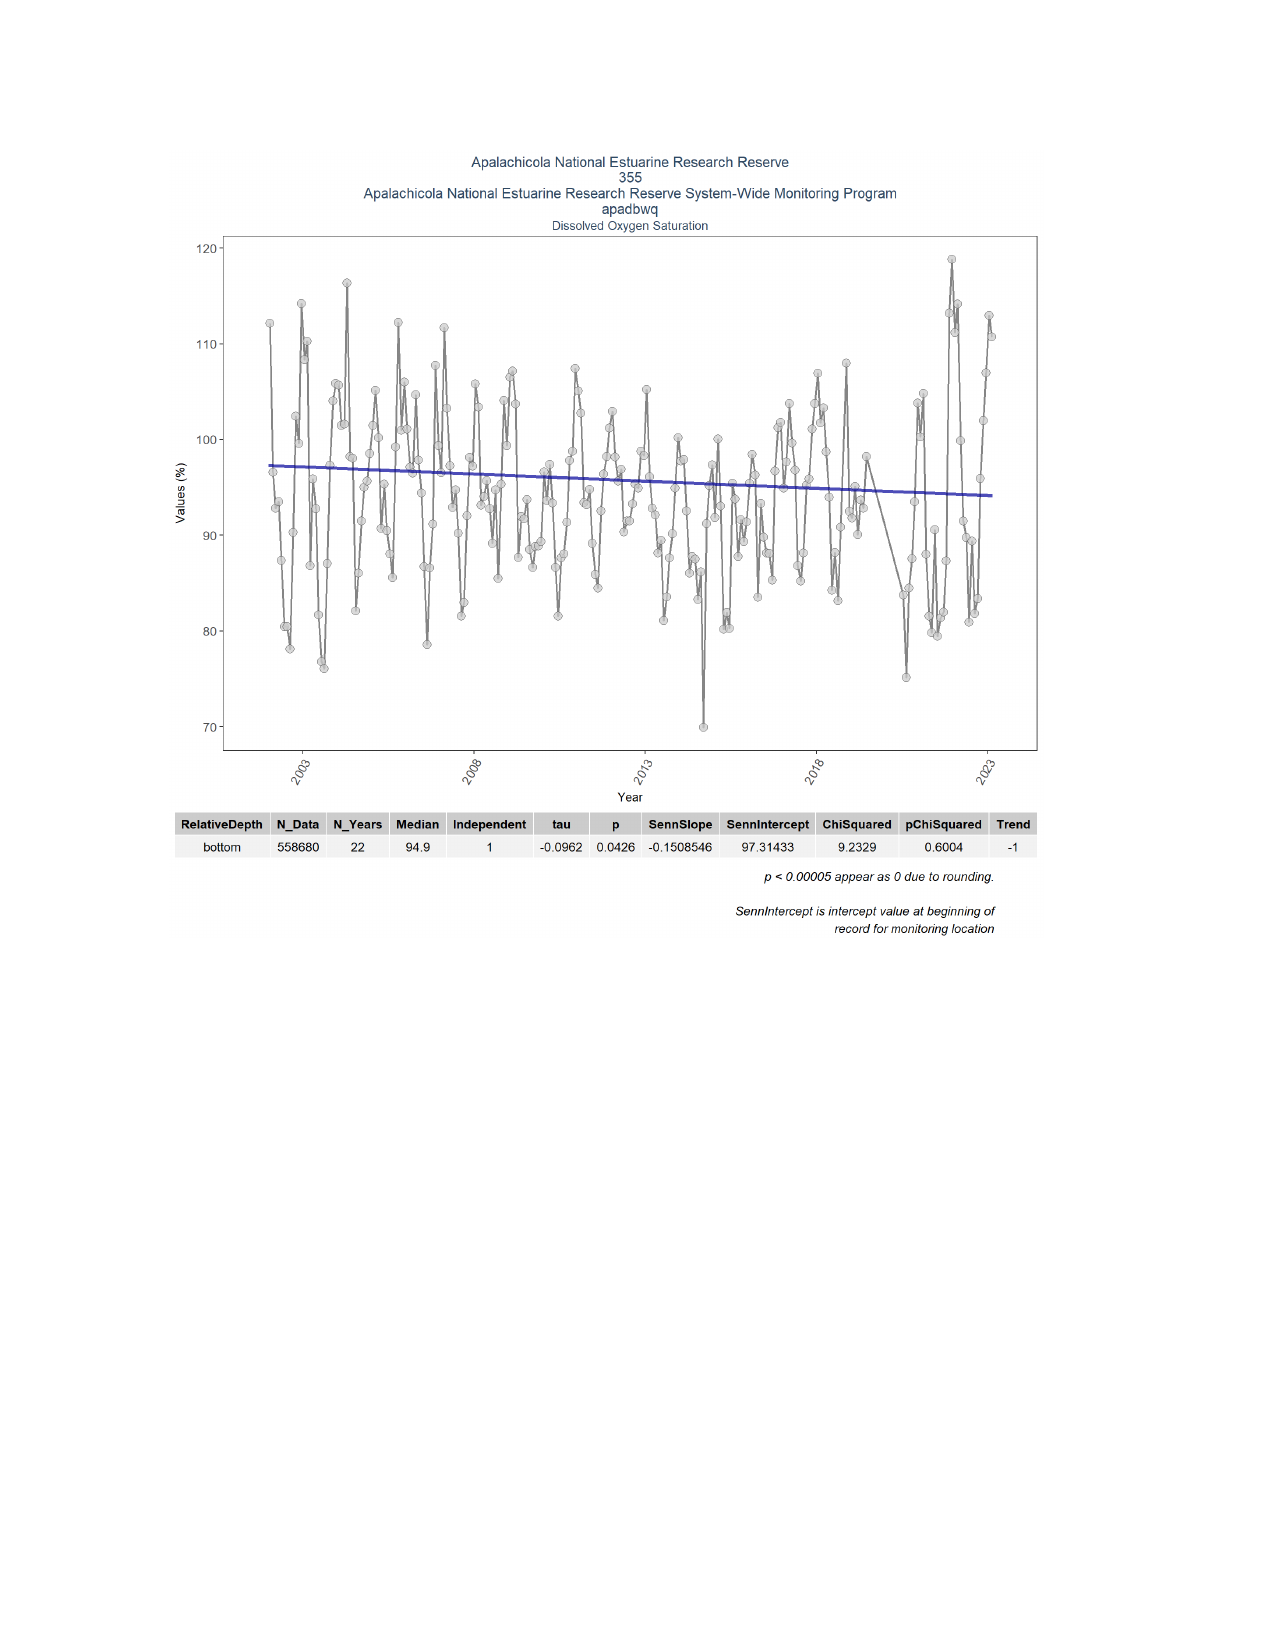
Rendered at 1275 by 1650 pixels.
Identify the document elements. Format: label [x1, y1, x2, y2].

picture [168, 150, 1044, 938]
